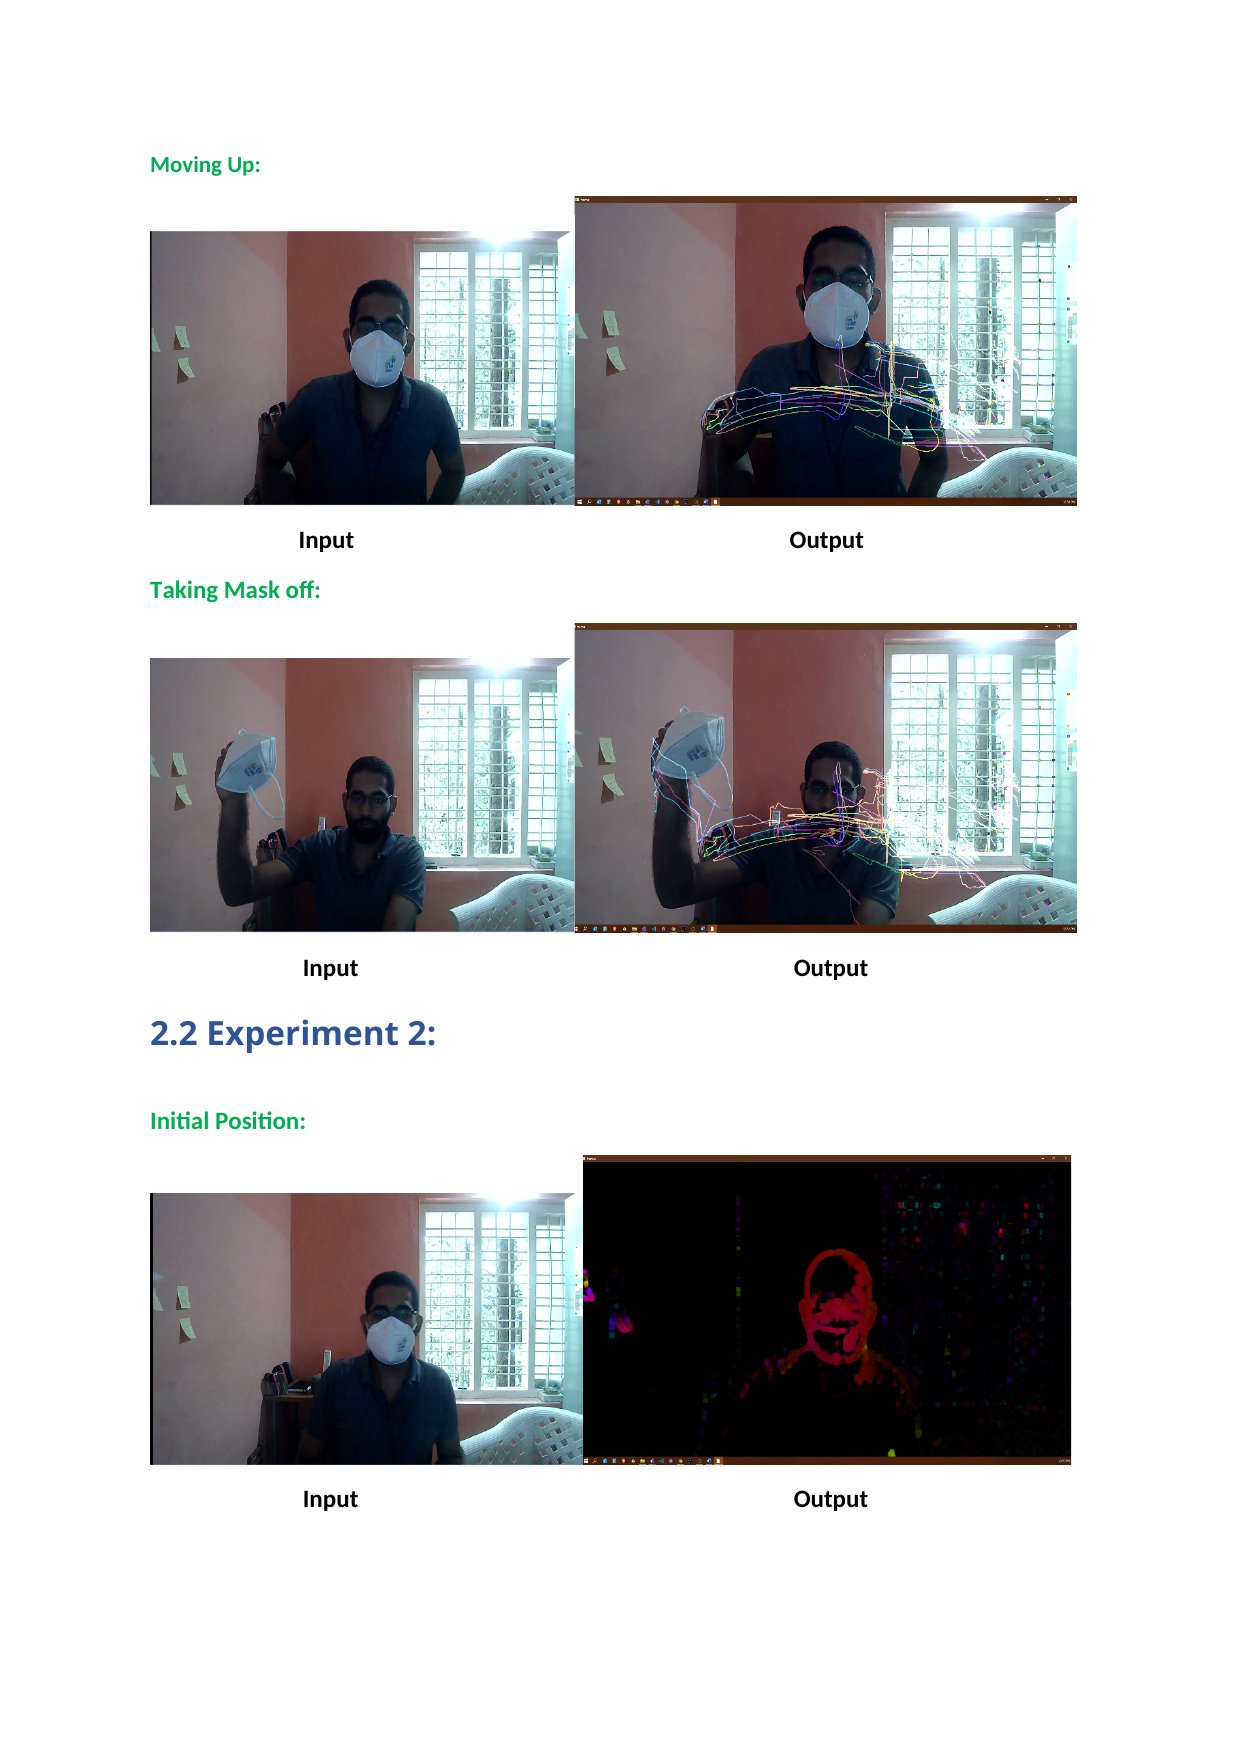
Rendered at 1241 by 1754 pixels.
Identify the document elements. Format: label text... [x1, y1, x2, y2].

text Taking Mask off: [150, 574, 1090, 605]
subtitle 2.2 Experiment 2: [150, 1010, 1090, 1055]
text Input Output [150, 1483, 1090, 1513]
picture [150, 623, 1077, 933]
text Input Output [150, 952, 1090, 982]
text Input Output [150, 525, 1090, 555]
picture [150, 196, 1077, 506]
text Moving Up: [150, 150, 1090, 178]
text Initial Position: [150, 1106, 1090, 1136]
picture [150, 1155, 1072, 1465]
